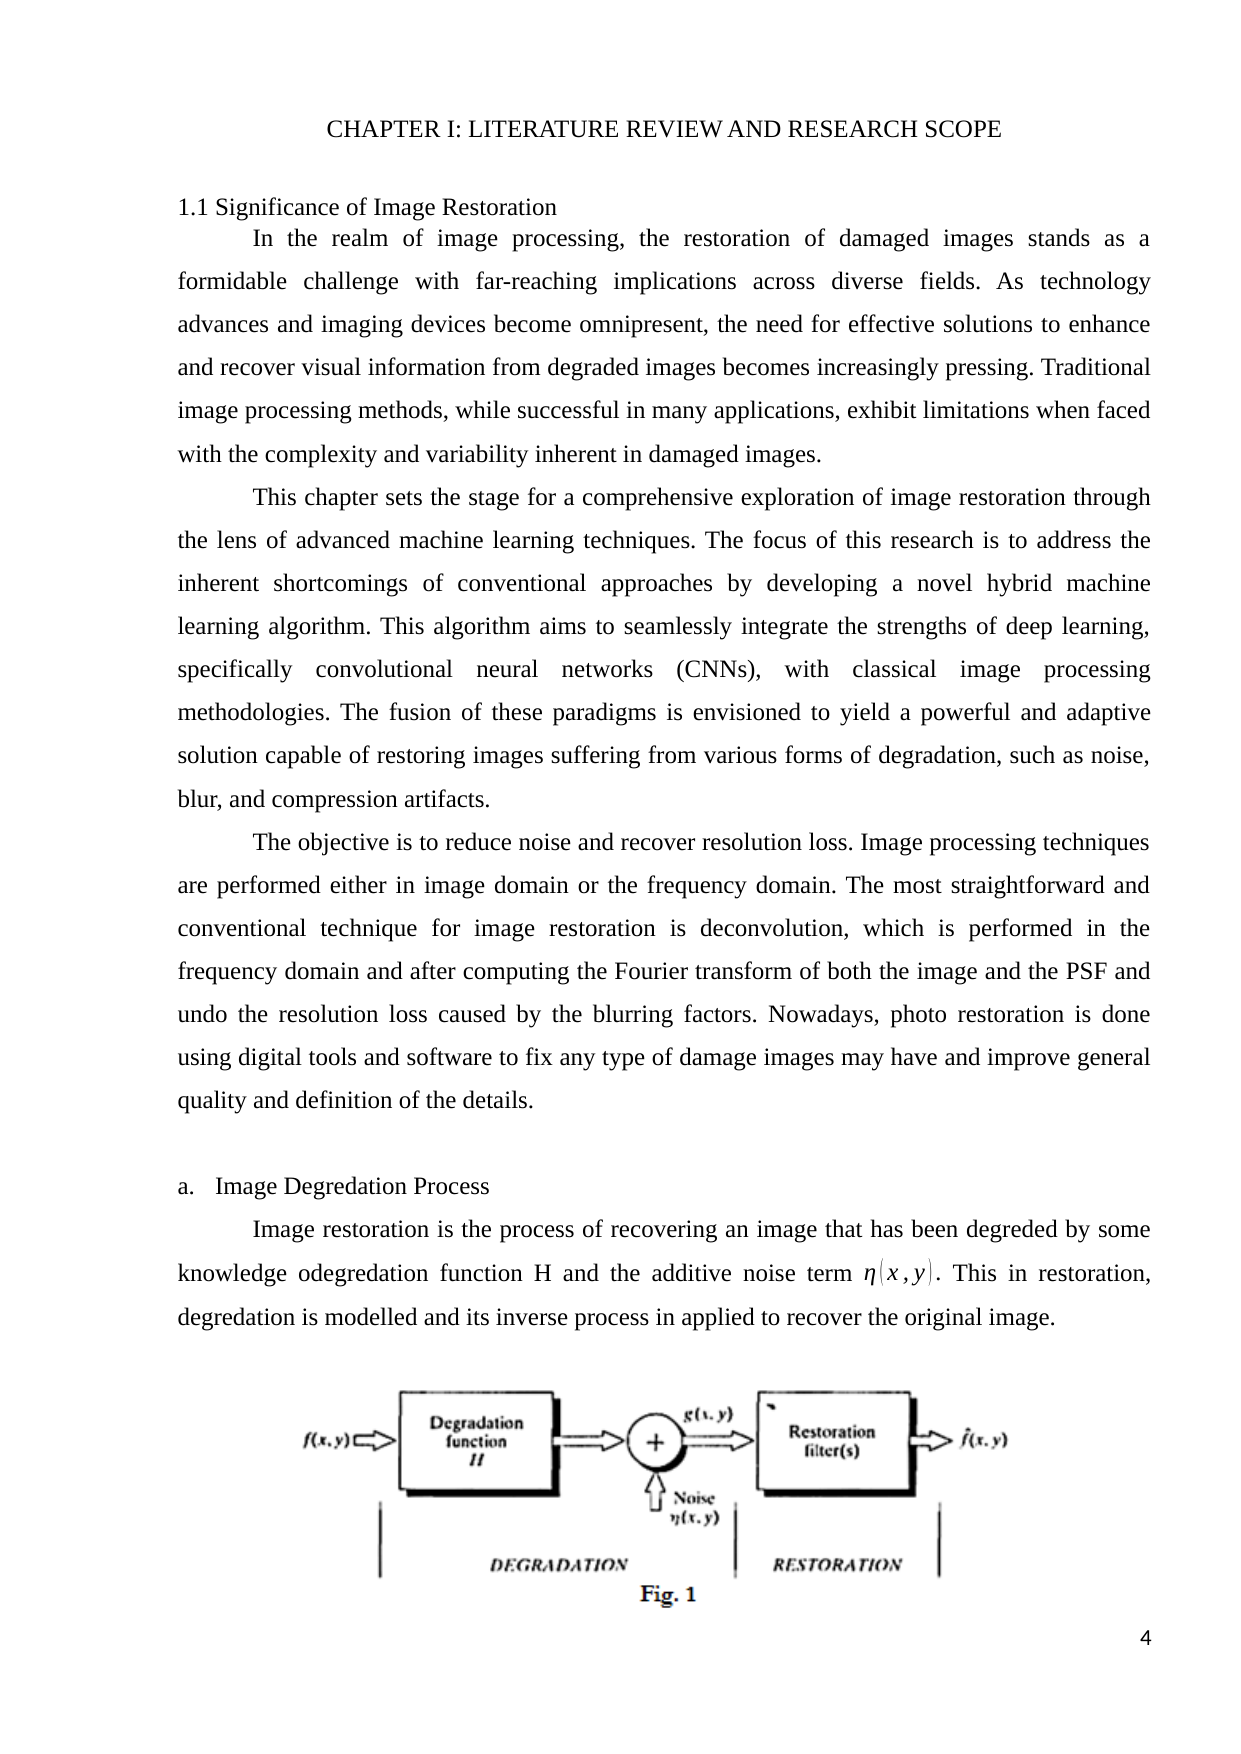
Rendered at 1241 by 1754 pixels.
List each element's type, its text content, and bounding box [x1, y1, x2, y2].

list Image Degredation Process [177, 1171, 1152, 1200]
text Image restoration is the process of recovering an image that has been degreded by some knowledge odegredation function H and the additive noise term This in restoration, degredation is modelled and its inverse process in applied to recover the original image. [177, 1214, 1152, 1331]
picture [257, 1355, 1082, 1616]
subtitle CHAPTER I: LITERATURE REVIEW AND RESEARCH SCOPE [177, 114, 1152, 142]
subtitle Significance of Image Restoration [177, 192, 1152, 221]
text The objective is to reduce noise and recover resolution loss. Image processing techniques are performed either in image domain or the frequency domain. The most straightforward and conventional technique for image restoration is deconvolution, which is performed in the frequency domain and after computing the Fourier transform of both the image and the PSF and undo the resolution loss caused by the blurring factors. Nowadays, photo restoration is done using digital tools and software to fix any type of damage images may have and improve general quality and definition of the details. [177, 827, 1152, 1114]
text In the realm of image processing, the restoration of damaged images stands as a formidable challenge with far-reaching implications across diverse fields. As technology advances and imaging devices become omnipresent, the need for effective solutions to enhance and recover visual information from degraded images becomes increasingly pressing. Traditional image processing methods, while successful in many applications, exhibit limitations when faced with the complexity and variability inherent in damaged images. [177, 223, 1152, 467]
text This chapter sets the stage for a comprehensive exploration of image restoration through the lens of advanced machine learning techniques. The focus of this research is to address the inherent shortcomings of conventional approaches by developing a novel hybrid machine learning algorithm. This algorithm aims to seamlessly integrate the strengths of deep learning, specifically convolutional neural networks (CNNs), with classical image processing methodologies. The fusion of these paradigms is envisioned to yield a powerful and adaptive solution capable of restoring images suffering from various forms of degradation, such as noise, blur, and compression artifacts. [177, 482, 1152, 812]
